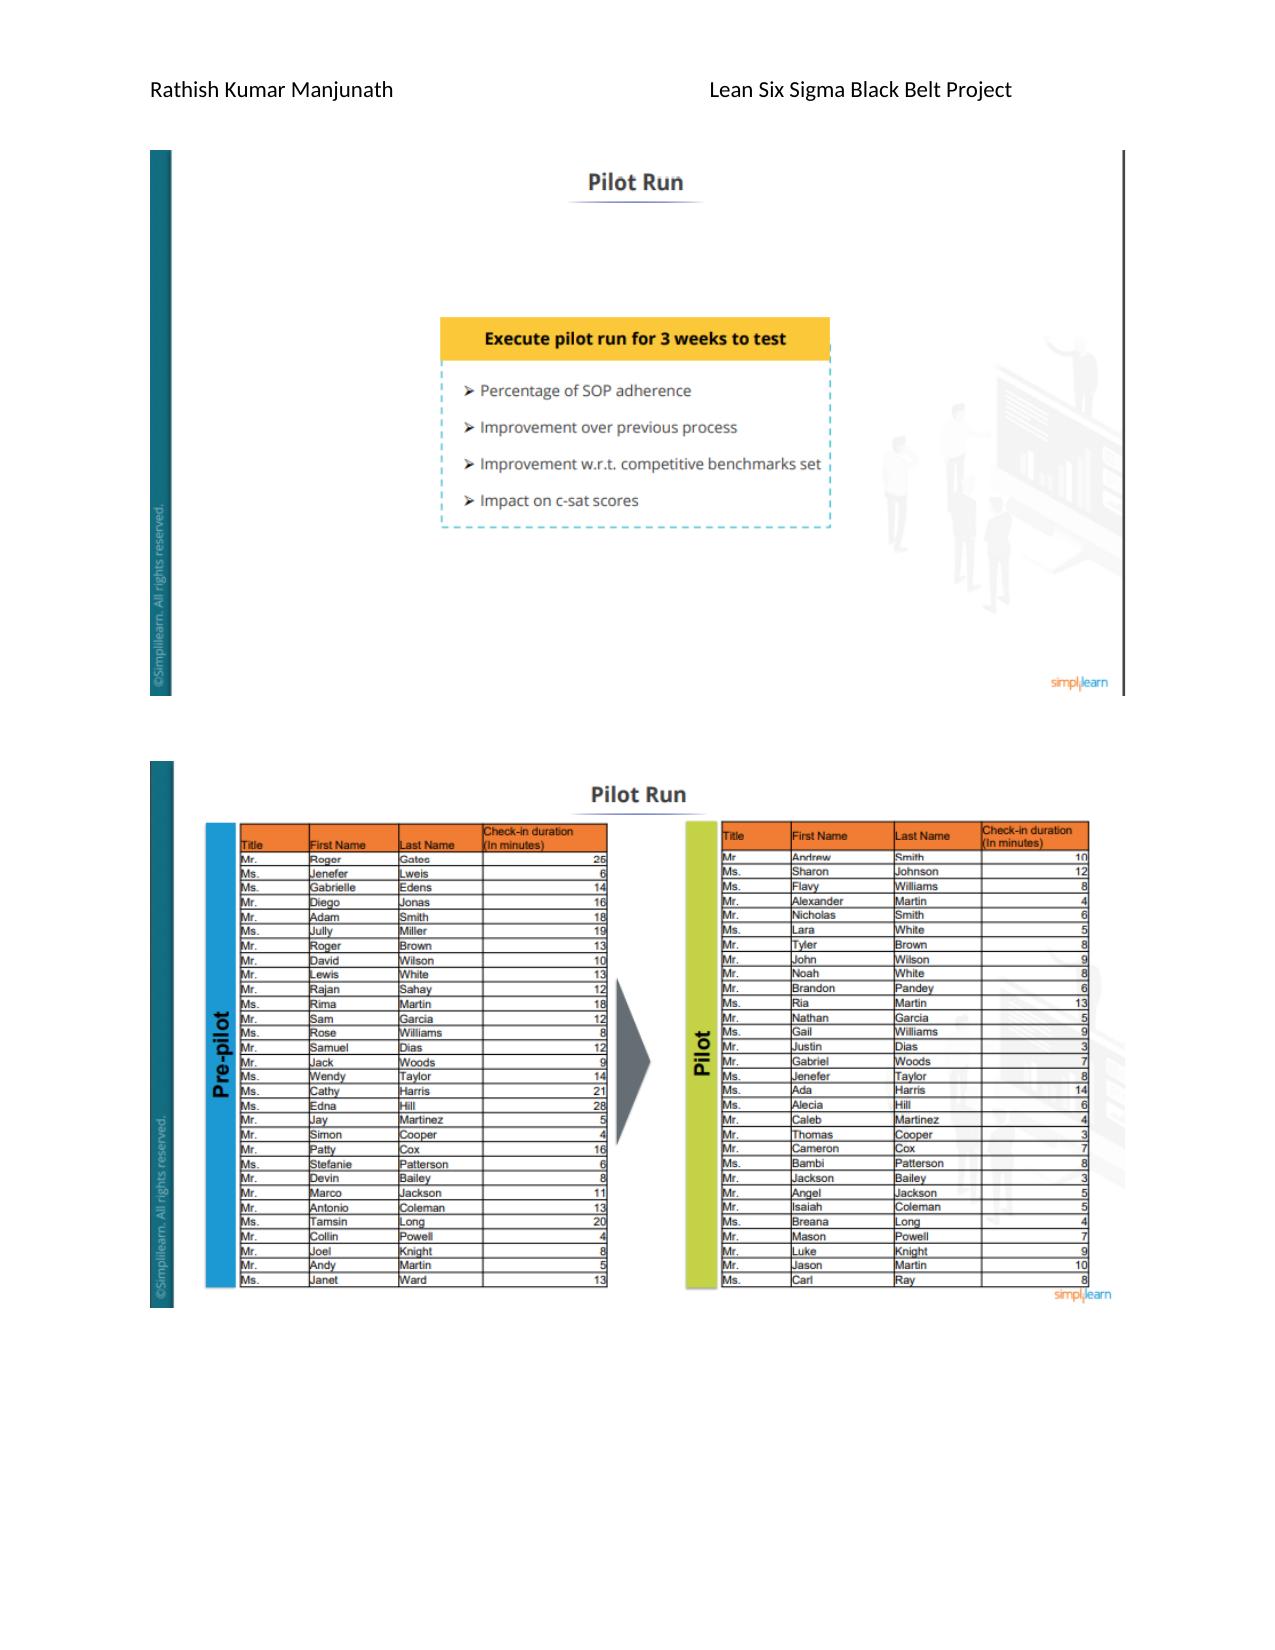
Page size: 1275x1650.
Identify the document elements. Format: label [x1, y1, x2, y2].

picture [150, 150, 1125, 696]
picture [150, 761, 1125, 1308]
